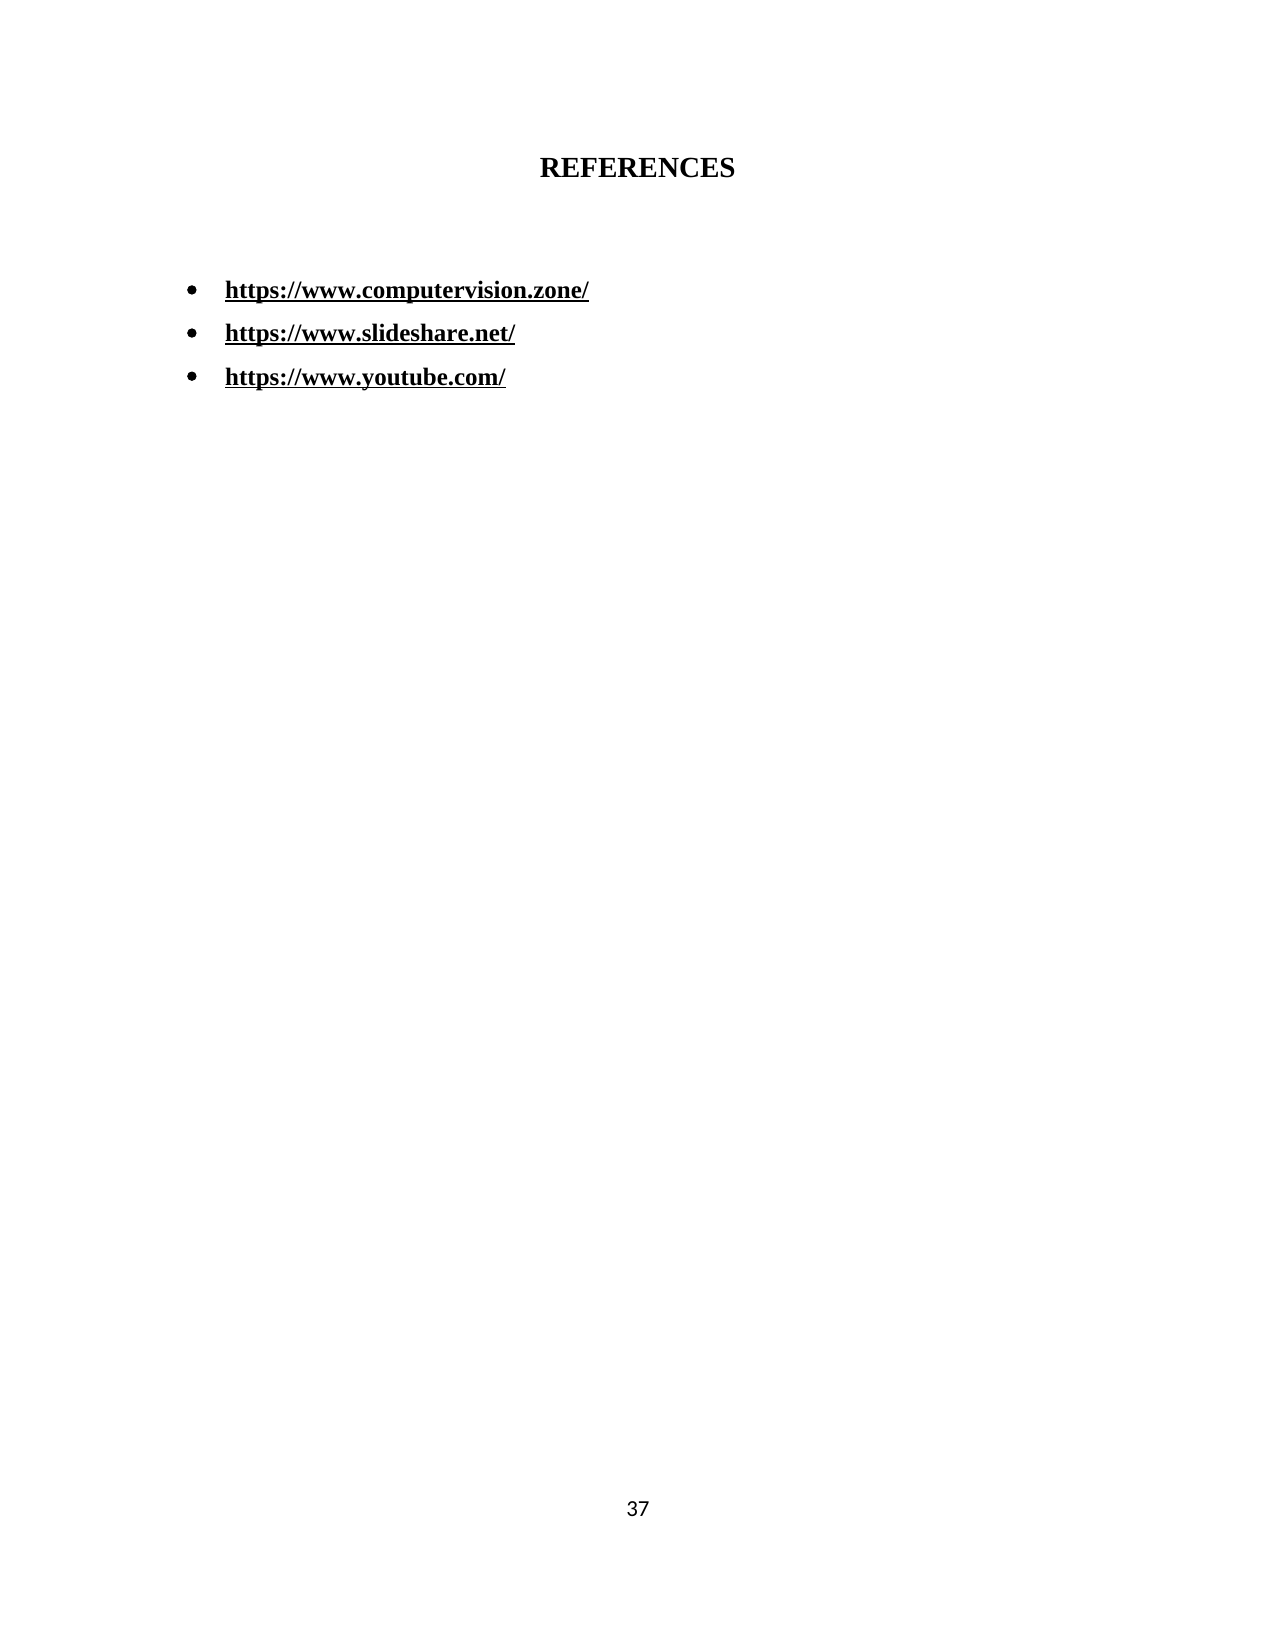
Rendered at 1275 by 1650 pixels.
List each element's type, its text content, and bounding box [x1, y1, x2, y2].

list https://www.youtube.com/ [187, 362, 1125, 390]
text REFERENCES [150, 150, 1125, 183]
list https://www.computervision.zone/ [187, 275, 1125, 304]
list https://www.slideshare.net/ [187, 318, 1125, 347]
